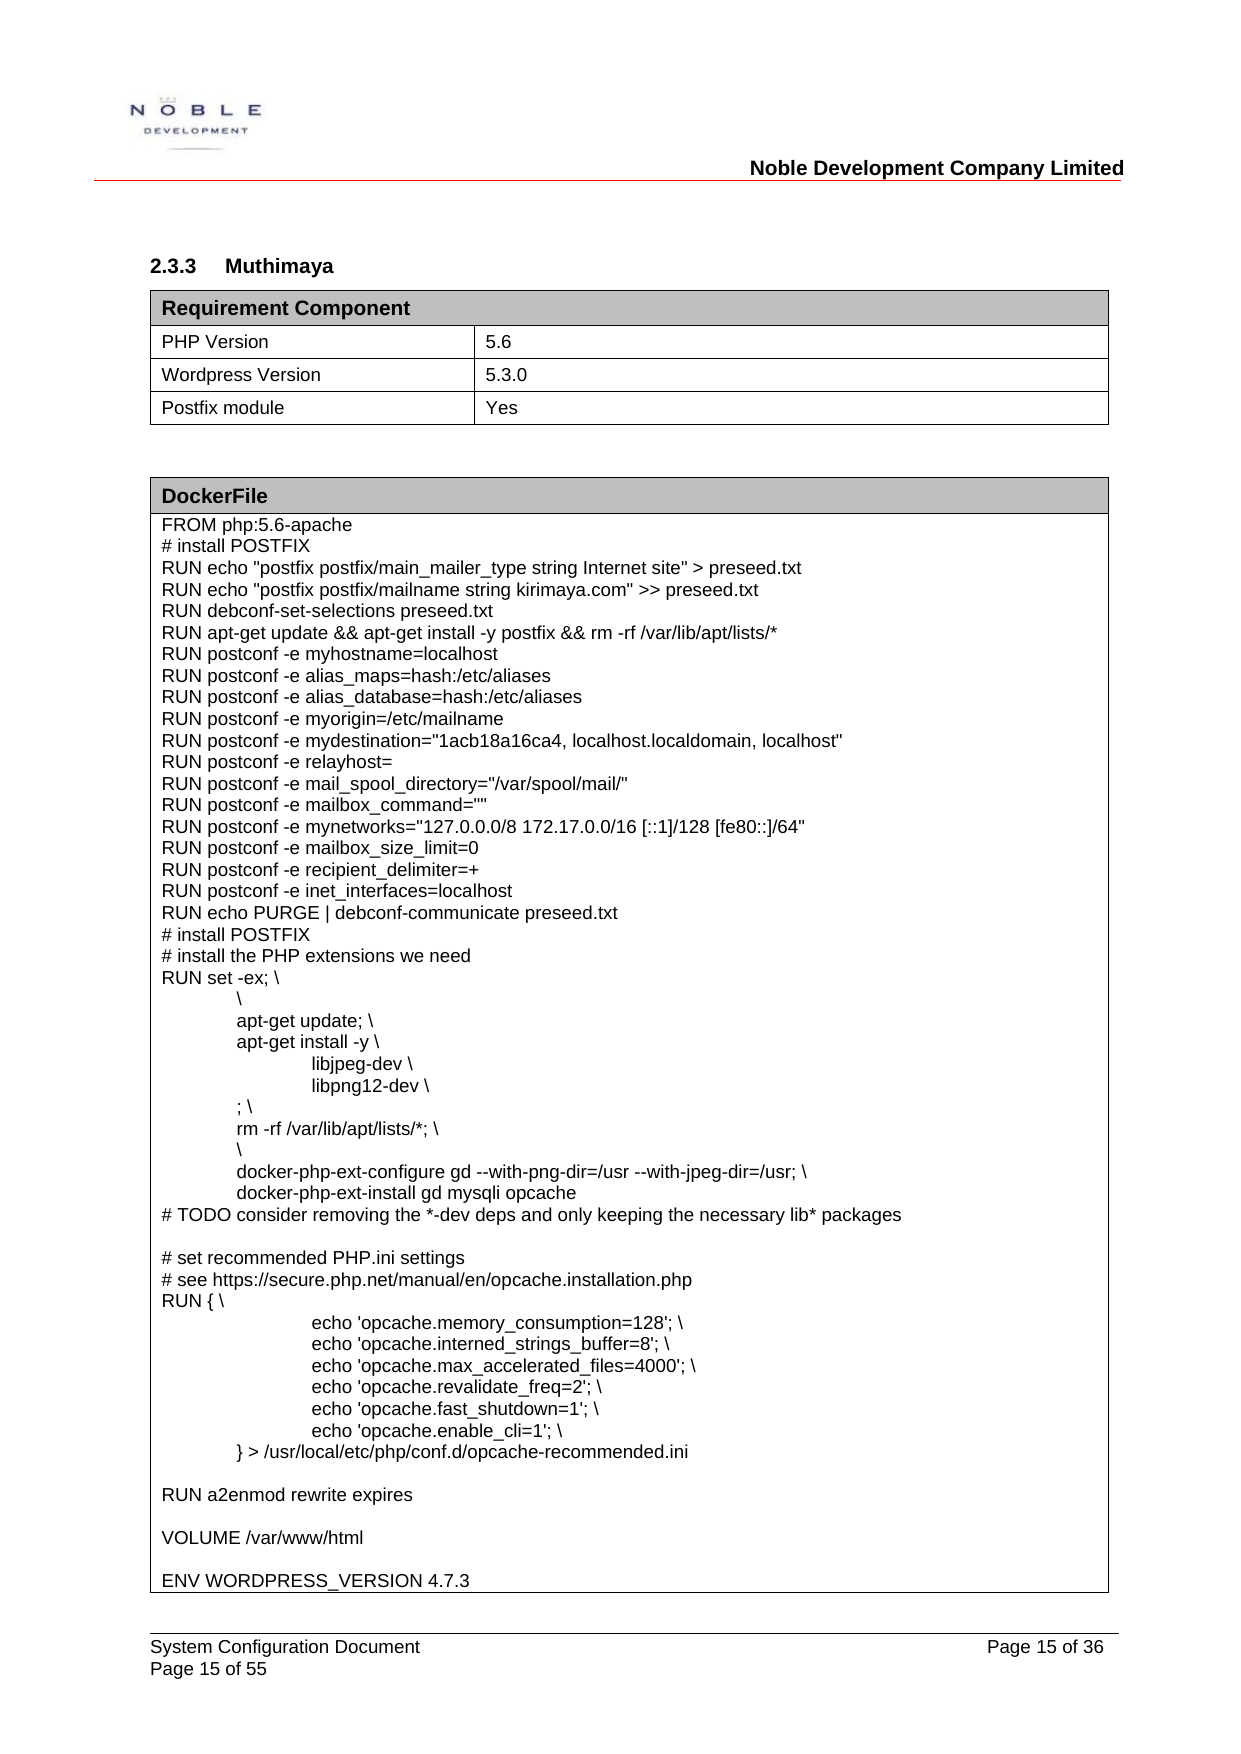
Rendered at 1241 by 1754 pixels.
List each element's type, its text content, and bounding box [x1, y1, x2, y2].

table_cell Yes [475, 392, 1108, 423]
table_header Requirement Component [151, 291, 1108, 325]
subtitle Muthimaya [150, 254, 1118, 278]
picture [93, 75, 302, 176]
table_cell PHP Version [151, 326, 474, 358]
table_header DockerFile [151, 478, 1108, 513]
table_cell 5.6 [475, 326, 1108, 358]
table_cell 5.3.0 [475, 359, 1108, 391]
table_cell Wordpress Version [151, 359, 474, 391]
table_cell Postfix module [151, 392, 474, 423]
